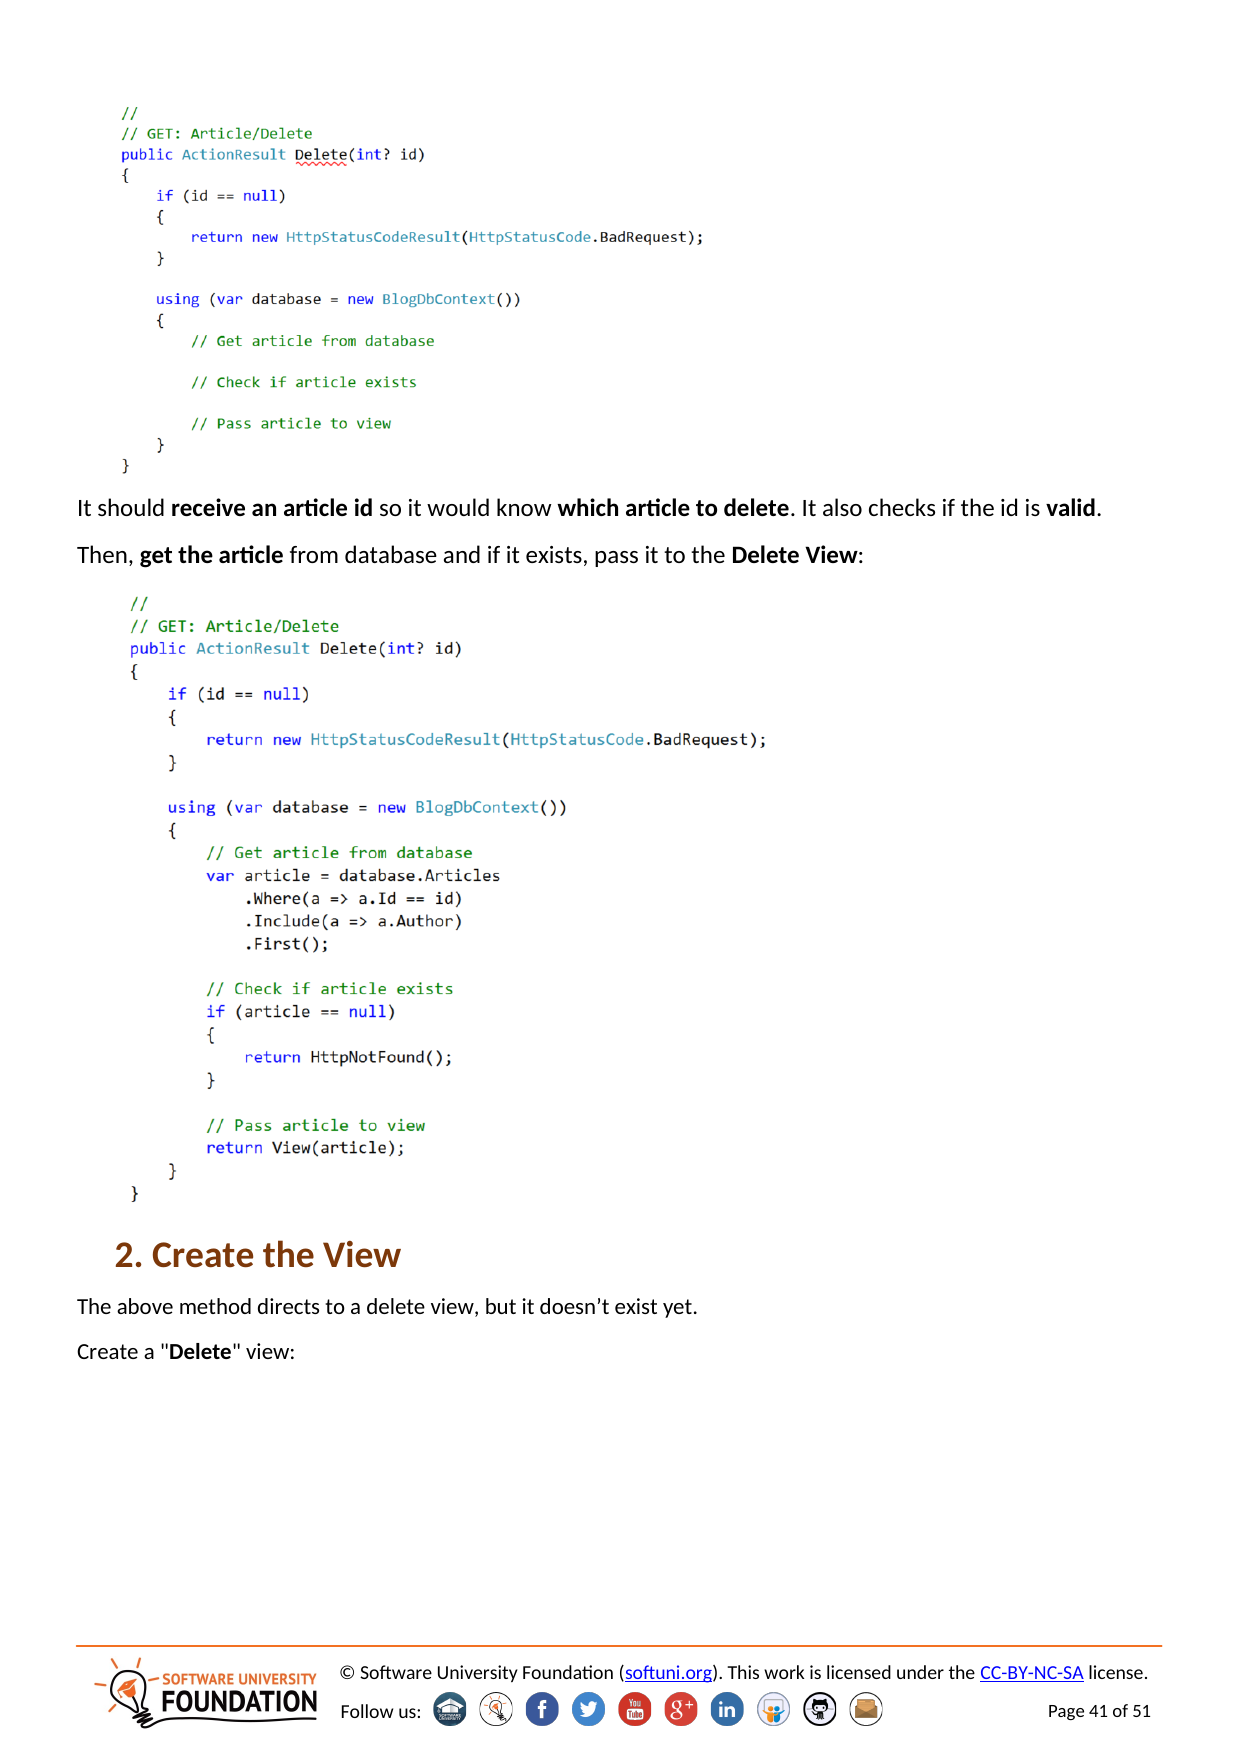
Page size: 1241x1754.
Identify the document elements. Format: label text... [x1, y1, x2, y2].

picture [76, 587, 906, 1207]
text It should receive an article id so it would know which article to delete. It also checks if the id is valid. [77, 492, 1163, 523]
picture [849, 1692, 883, 1726]
picture [803, 1692, 837, 1726]
text Then, get the article from database and if it exists, pass it to the Delete View: [77, 539, 1163, 570]
picture [433, 1692, 467, 1726]
picture [93, 1656, 317, 1729]
picture [525, 1692, 559, 1726]
picture [572, 1692, 605, 1726]
picture [479, 1692, 513, 1726]
text The above method directs to a delete view, but it doesn’t exist yet. [77, 1292, 1163, 1320]
subtitle Create the View [114, 1231, 1163, 1277]
picture [710, 1692, 744, 1726]
picture [664, 1692, 698, 1726]
picture [757, 1692, 790, 1726]
picture [618, 1692, 652, 1726]
picture [76, 95, 850, 476]
text Create a "Delete" view: [77, 1337, 1163, 1365]
